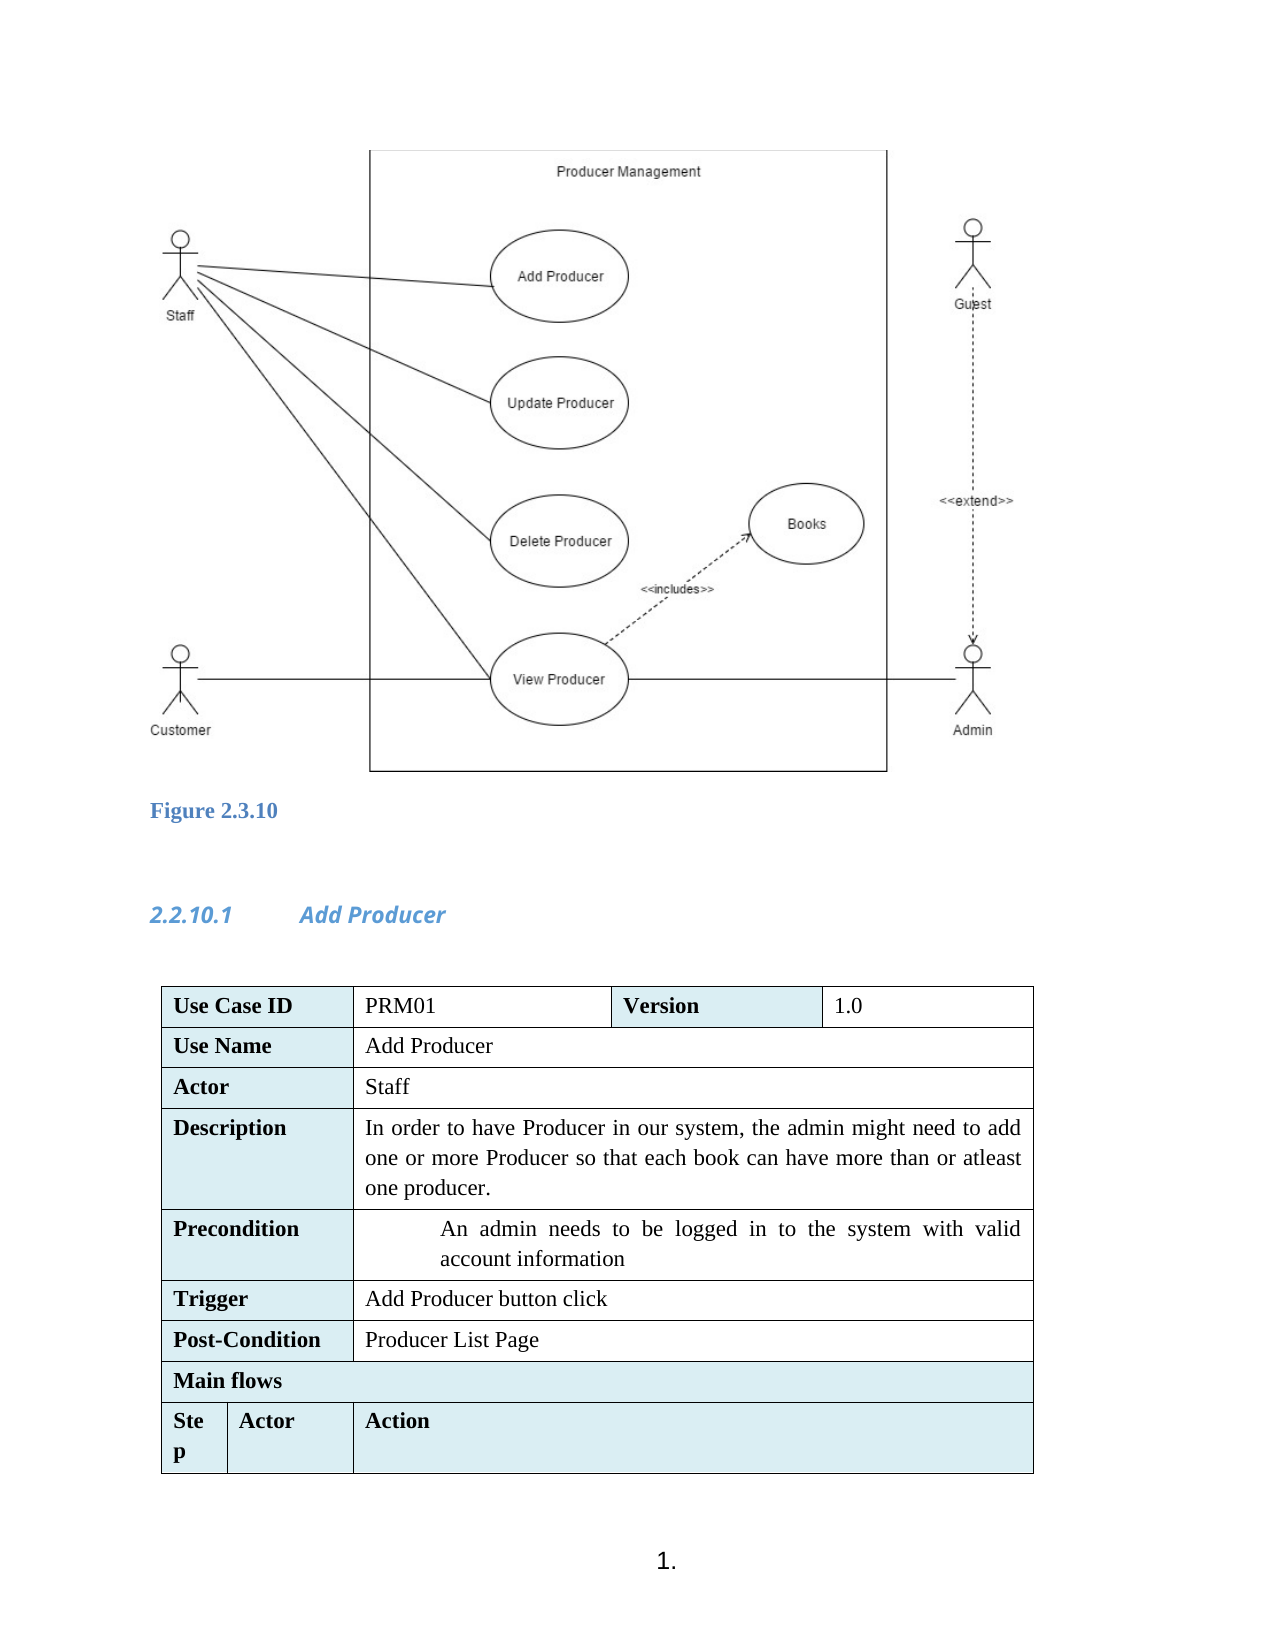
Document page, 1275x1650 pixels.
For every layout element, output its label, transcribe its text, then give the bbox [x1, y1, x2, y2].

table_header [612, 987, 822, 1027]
subtitle Add Producer [150, 899, 1125, 930]
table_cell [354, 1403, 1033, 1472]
text Figure 2.3.10 [150, 797, 1125, 823]
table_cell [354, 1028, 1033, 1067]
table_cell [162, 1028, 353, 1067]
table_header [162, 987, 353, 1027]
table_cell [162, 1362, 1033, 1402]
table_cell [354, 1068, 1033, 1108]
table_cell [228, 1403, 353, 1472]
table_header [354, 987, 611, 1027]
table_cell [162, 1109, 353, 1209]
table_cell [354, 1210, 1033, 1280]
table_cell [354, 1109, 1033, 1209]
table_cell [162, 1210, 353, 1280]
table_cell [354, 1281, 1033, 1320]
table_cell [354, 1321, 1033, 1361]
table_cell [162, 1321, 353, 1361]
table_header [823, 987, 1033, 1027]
picture [150, 150, 1014, 772]
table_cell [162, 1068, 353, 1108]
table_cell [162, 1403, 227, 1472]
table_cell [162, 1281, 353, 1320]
